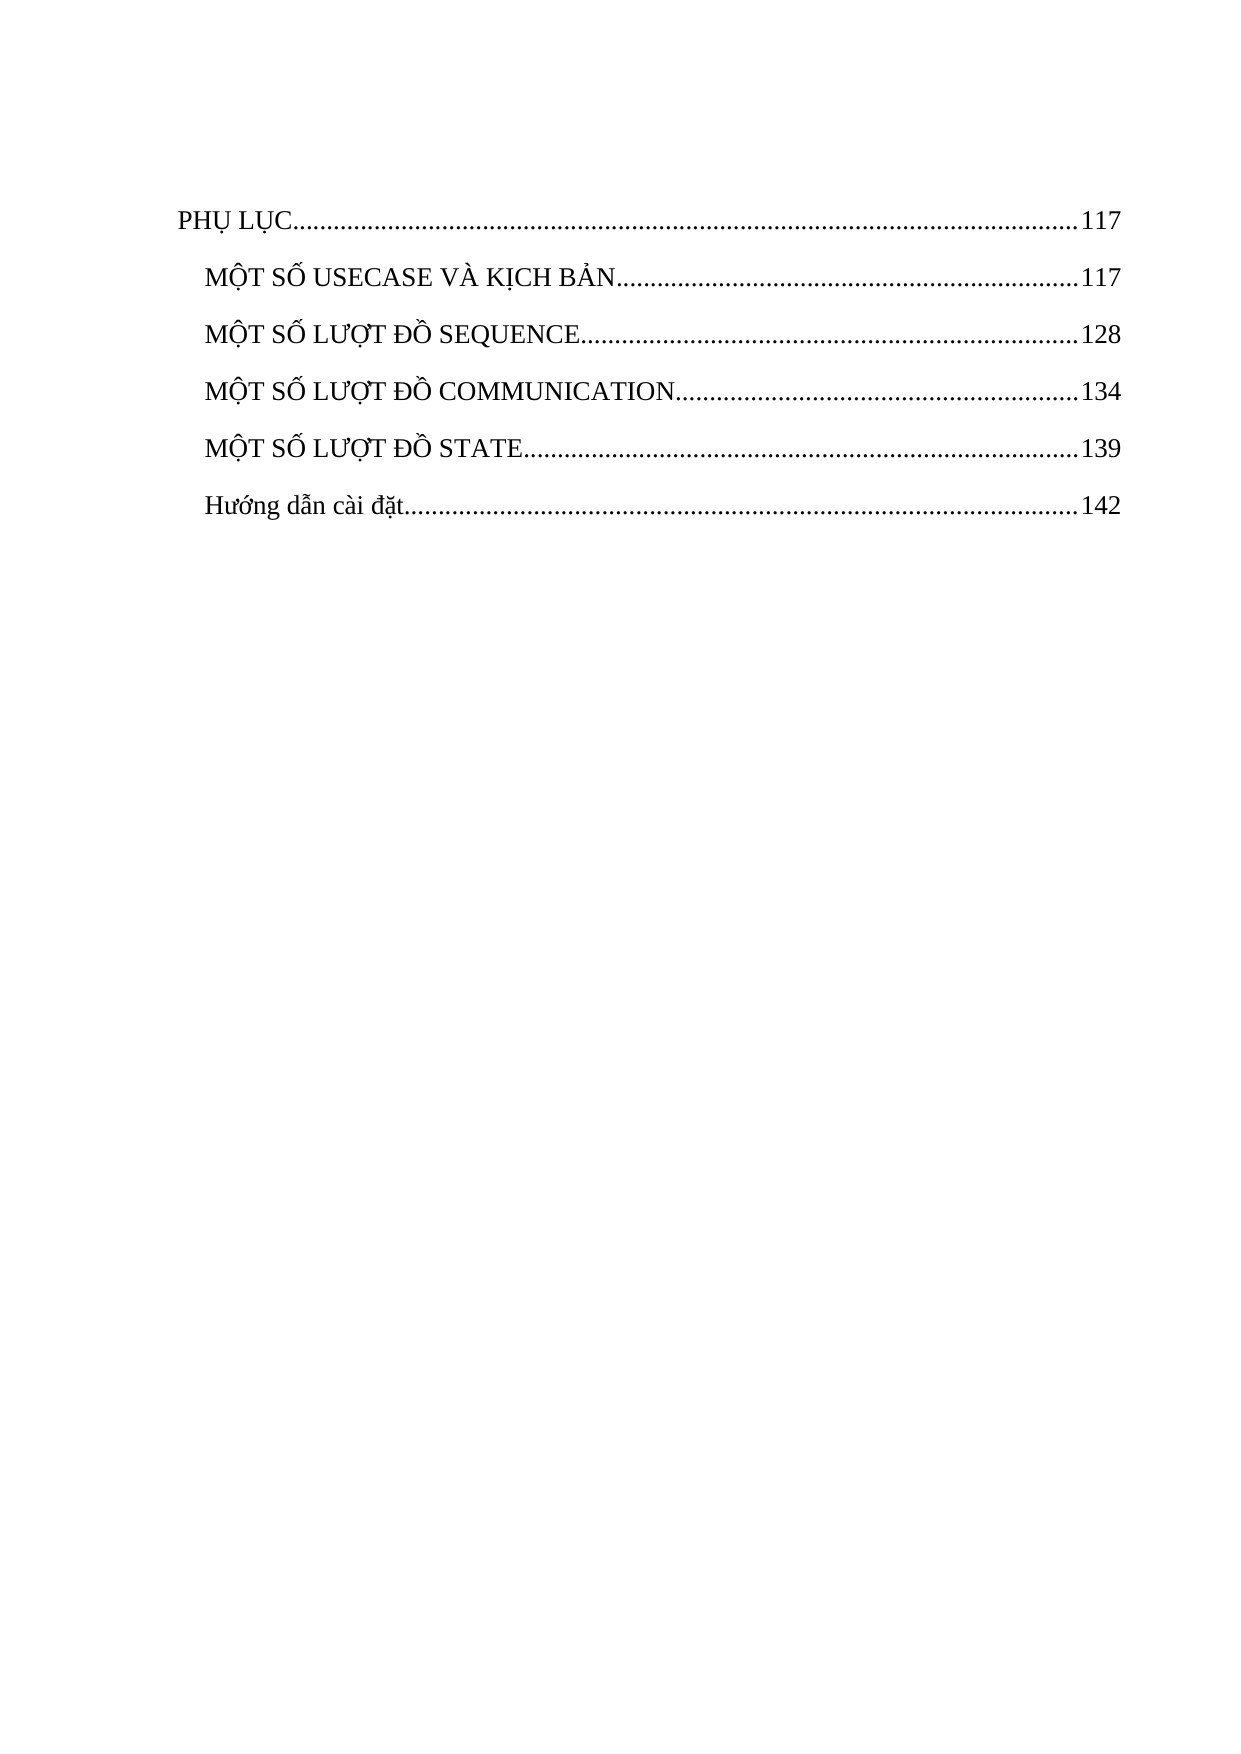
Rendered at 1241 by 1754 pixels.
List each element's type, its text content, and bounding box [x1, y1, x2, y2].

text MỘT SỐ LƯỢT ĐỒ STATE 139 [204, 432, 1122, 463]
text MỘT SỐ LƯỢT ĐỒ SEQUENCE 128 [204, 318, 1122, 349]
text Hướng dẫn cài đặt 142 [204, 489, 1122, 521]
text PHỤ LỤC 117 [177, 204, 1122, 235]
text MỘT SỐ LƯỢT ĐỒ COMMUNICATION 134 [204, 375, 1122, 406]
text MỘT SỐ USECASE VÀ KỊCH BẢN 117 [204, 261, 1122, 292]
